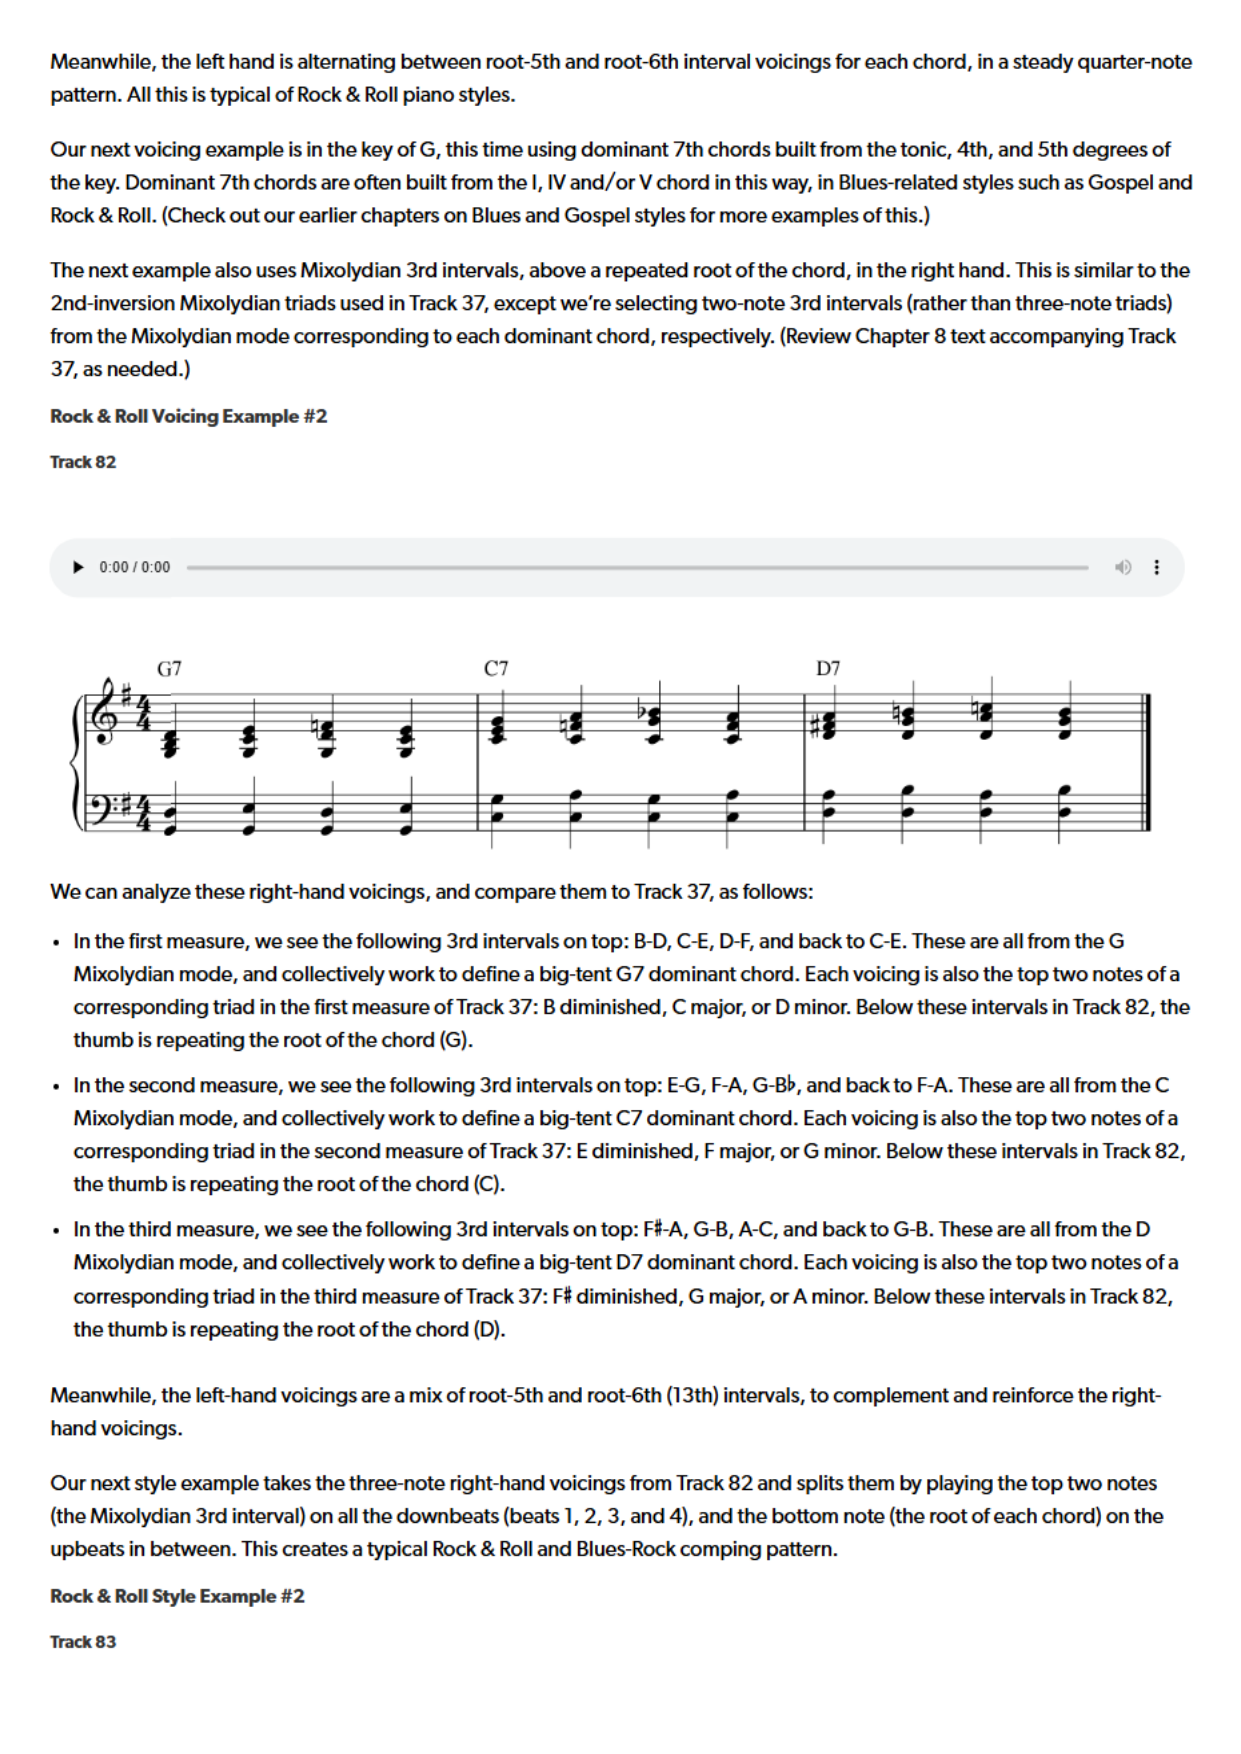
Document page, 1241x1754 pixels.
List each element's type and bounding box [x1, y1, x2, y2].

picture [47, 47, 1201, 1655]
